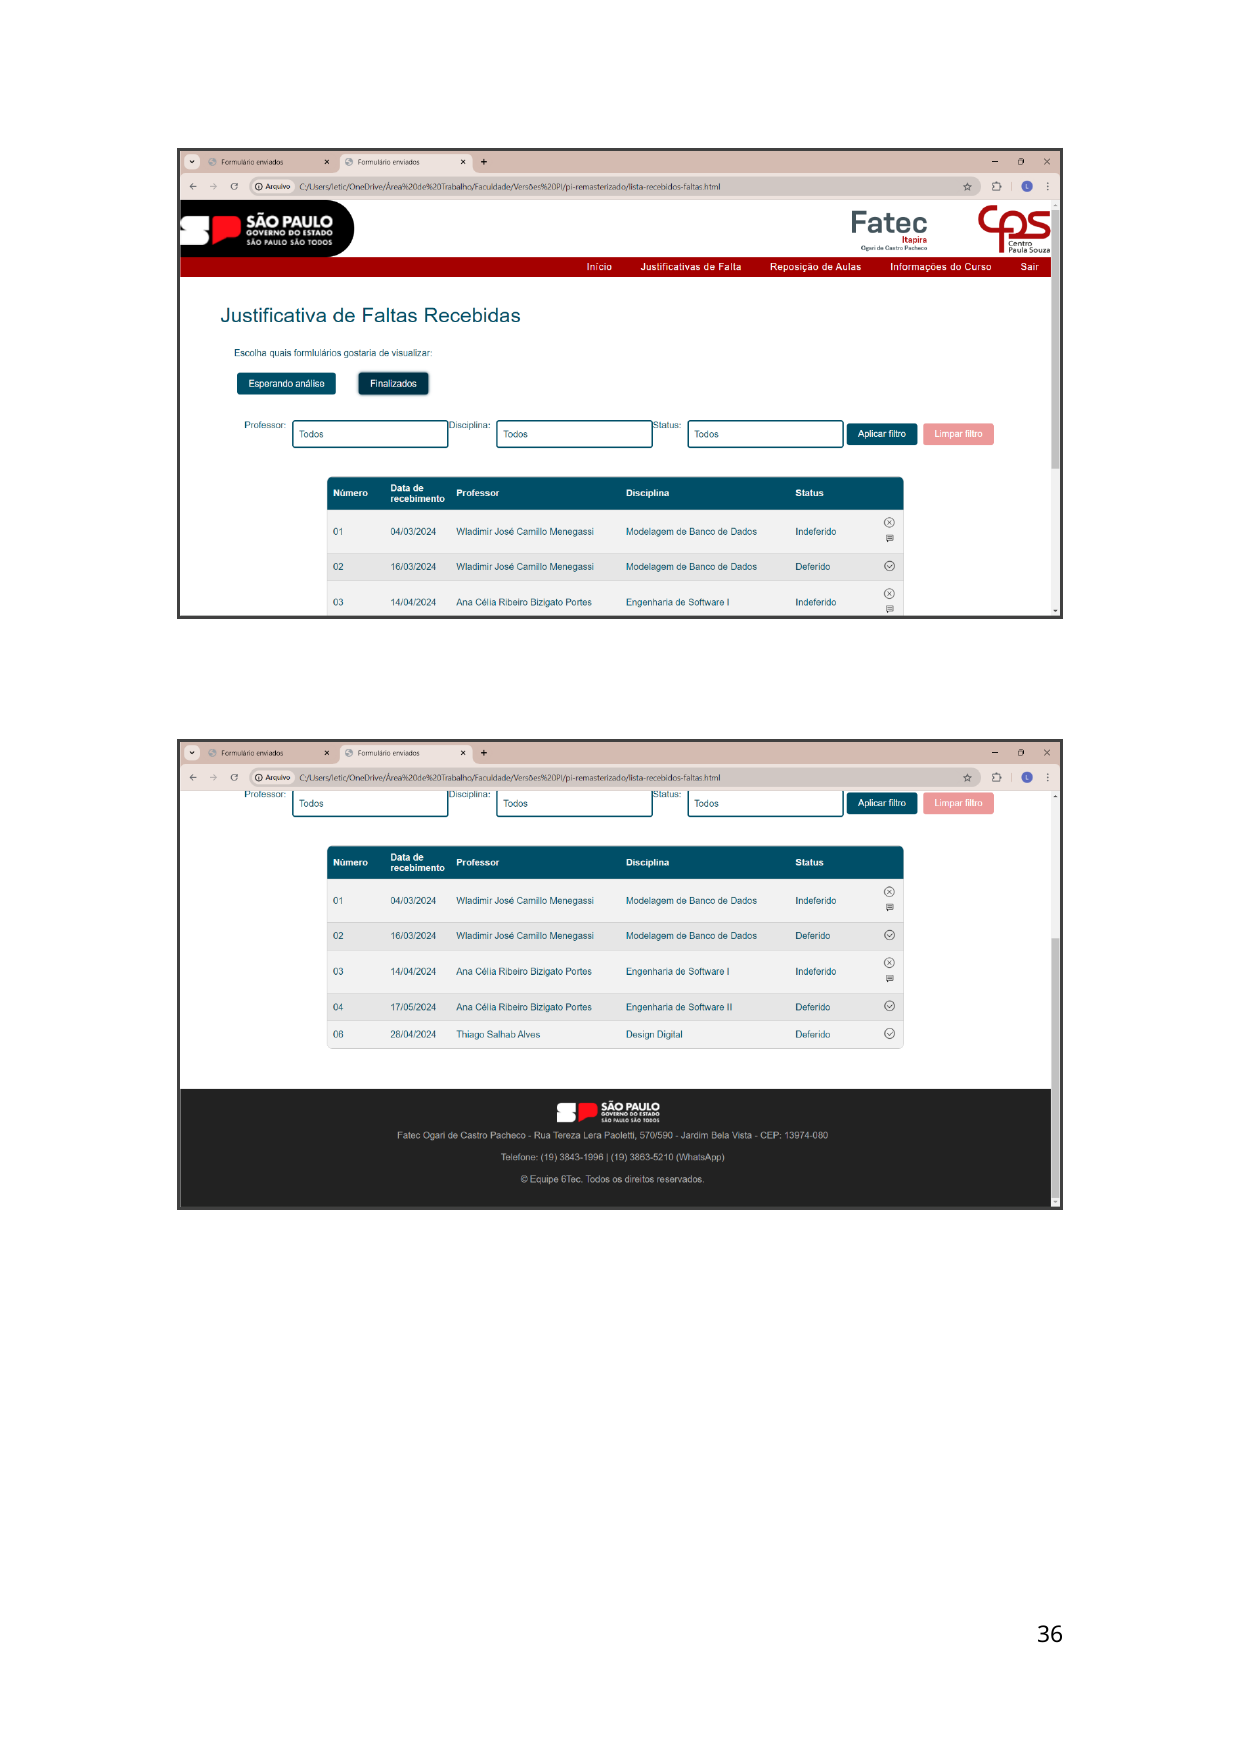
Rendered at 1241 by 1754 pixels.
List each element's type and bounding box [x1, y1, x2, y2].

picture [180, 151, 1060, 616]
picture [180, 742, 1060, 1207]
